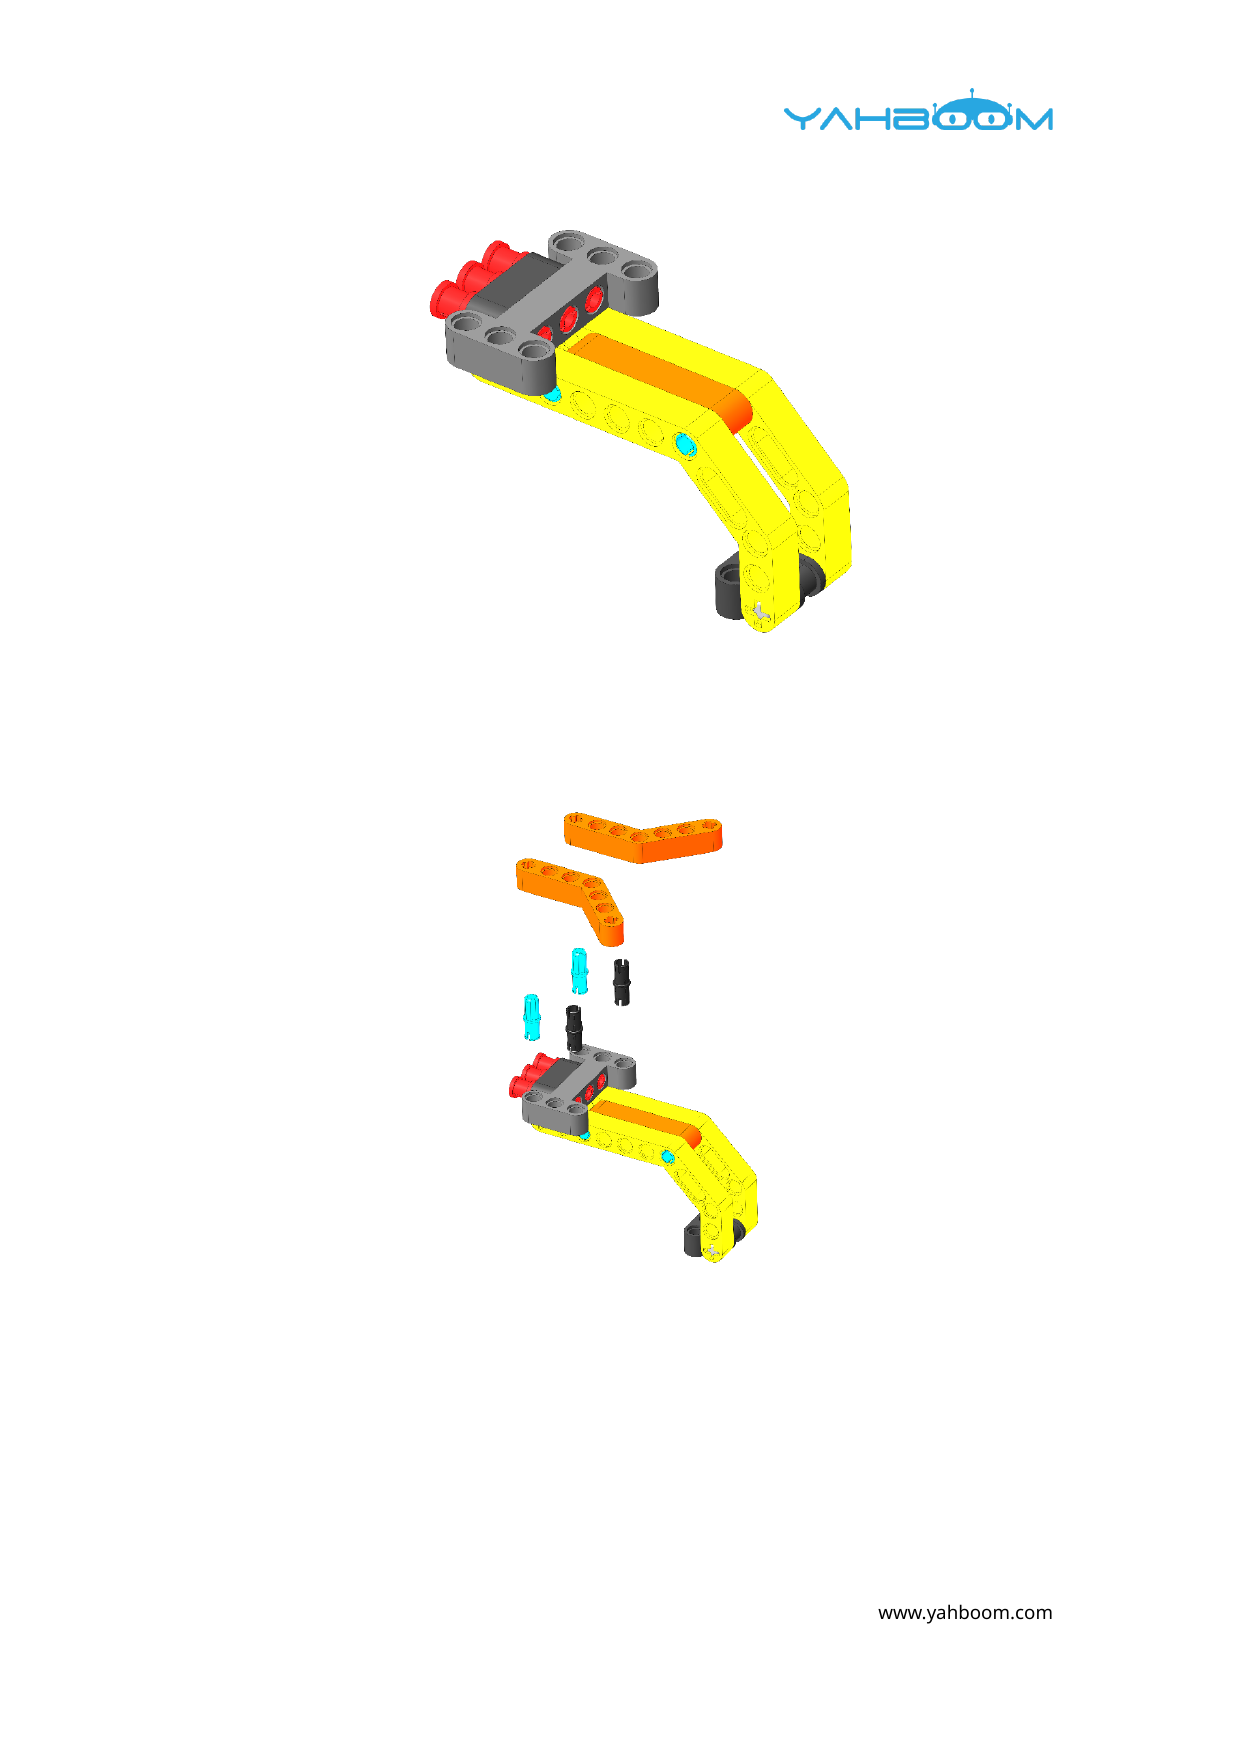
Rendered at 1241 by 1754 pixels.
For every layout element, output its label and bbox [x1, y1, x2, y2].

picture [187, 744, 1053, 1305]
picture [187, 159, 1053, 720]
picture [784, 88, 1053, 130]
